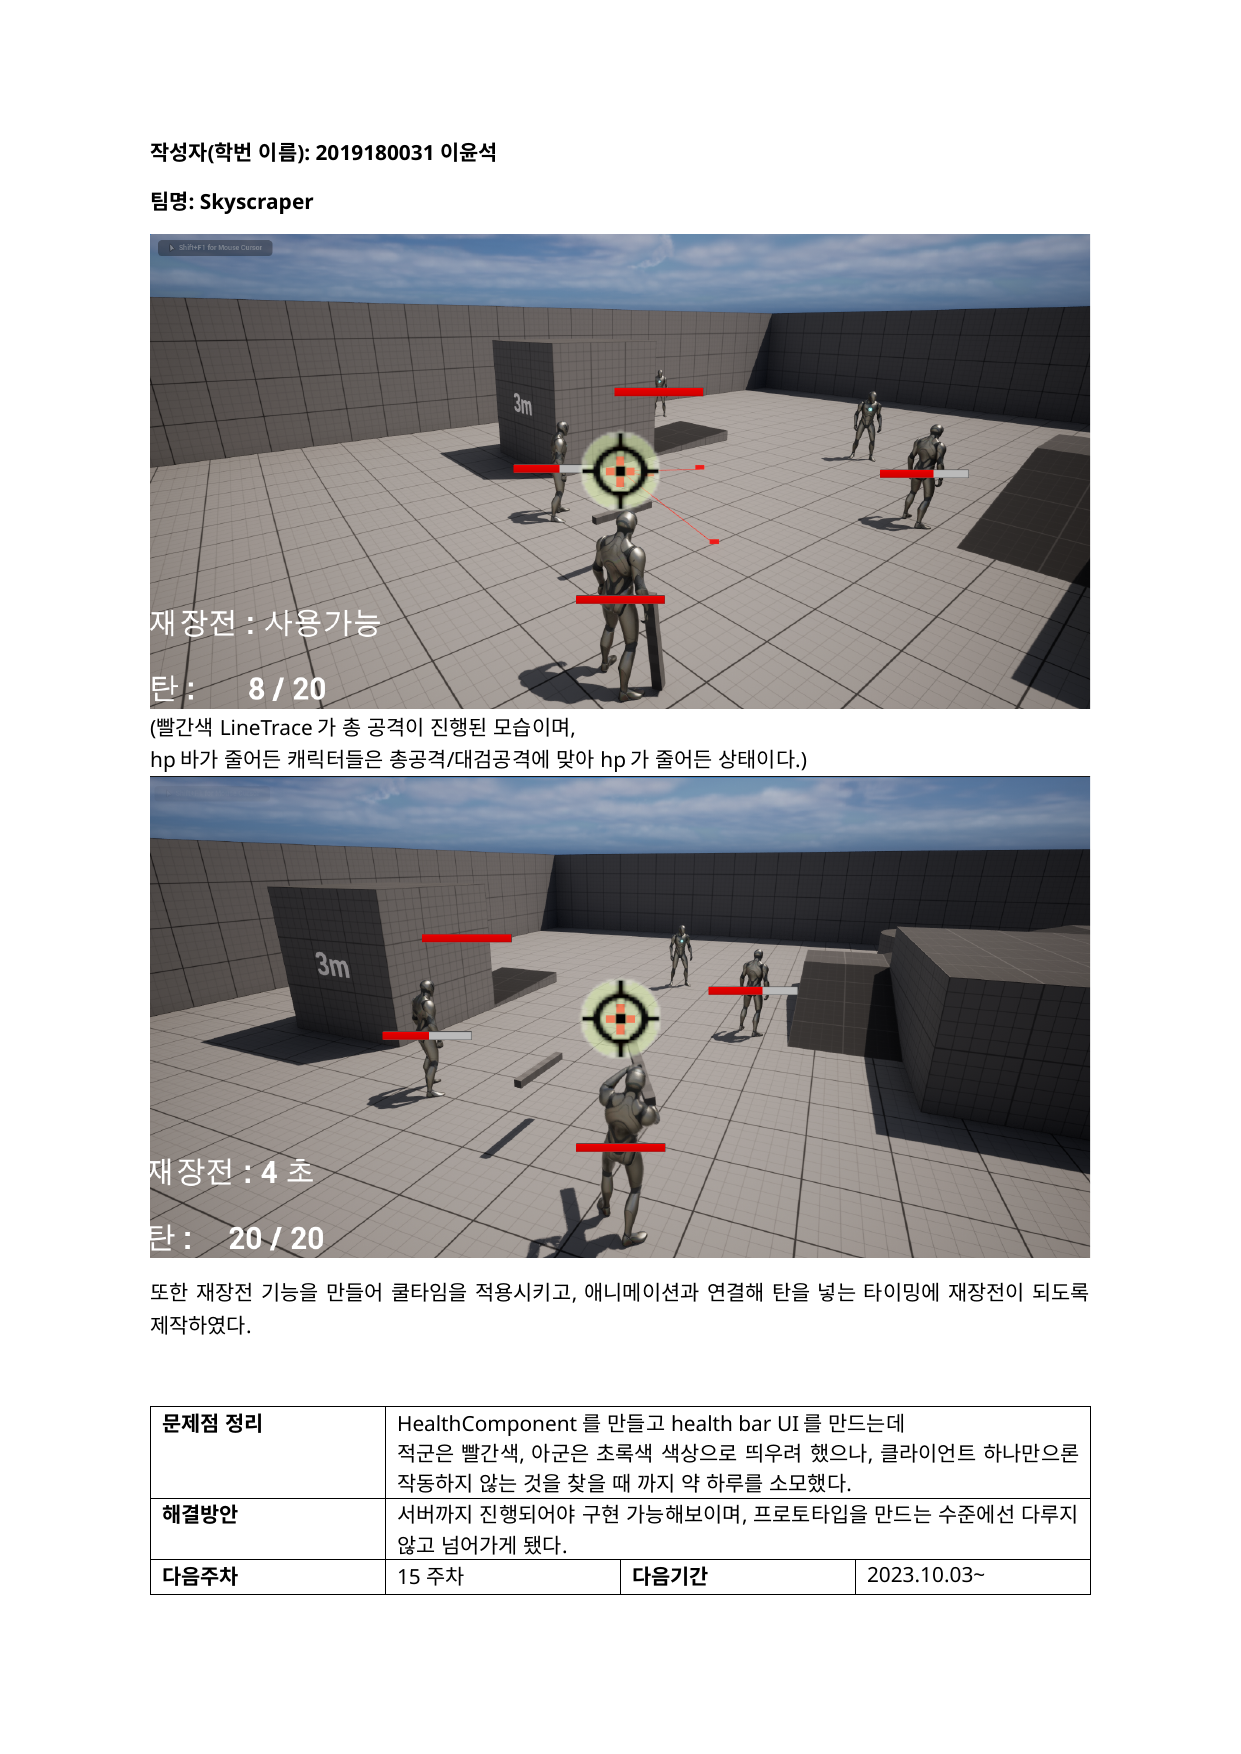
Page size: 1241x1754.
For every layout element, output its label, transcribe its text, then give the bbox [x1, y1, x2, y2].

picture [150, 234, 1091, 709]
table_cell 해결방안 [151, 1499, 385, 1559]
text (빨간색 LineTrace가 총 공격이 진행된 모습이며, hp바가 줄어든 캐릭터들은 총공격/대검공격에 맞아 hp가 줄어든 상태이다.) [150, 709, 1090, 776]
table_cell 다음주차 [151, 1560, 385, 1593]
table_cell 서버까지 진행되어야 구현 가능해보이며, 프로토타입을 만드는 수준에선 다루지 않고 넘어가게 됐다. [386, 1499, 1090, 1559]
table_header HealthComponent 를 만들고 health bar UI를 만드는데 적군은 빨간색, 아군은 초록색 색상으로 띄우려 했으나, 클라이언트 하나만으론 작동하지 않는 것을 찾을 때 까지 약 하루를 소모했다. [386, 1407, 1090, 1498]
table_cell 다음기간 [621, 1560, 855, 1593]
text 또한 재장전 기능을 만들어 쿨타임을 적용시키고, 애니메이션과 연결해 탄을 넣는 타이밍에 재장전이 되도록 제작하였다. [150, 1276, 1090, 1339]
picture [150, 776, 1091, 1258]
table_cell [856, 1560, 1090, 1593]
table_header 문제점 정리 [151, 1407, 385, 1498]
table_cell 15 주차 [386, 1560, 620, 1593]
